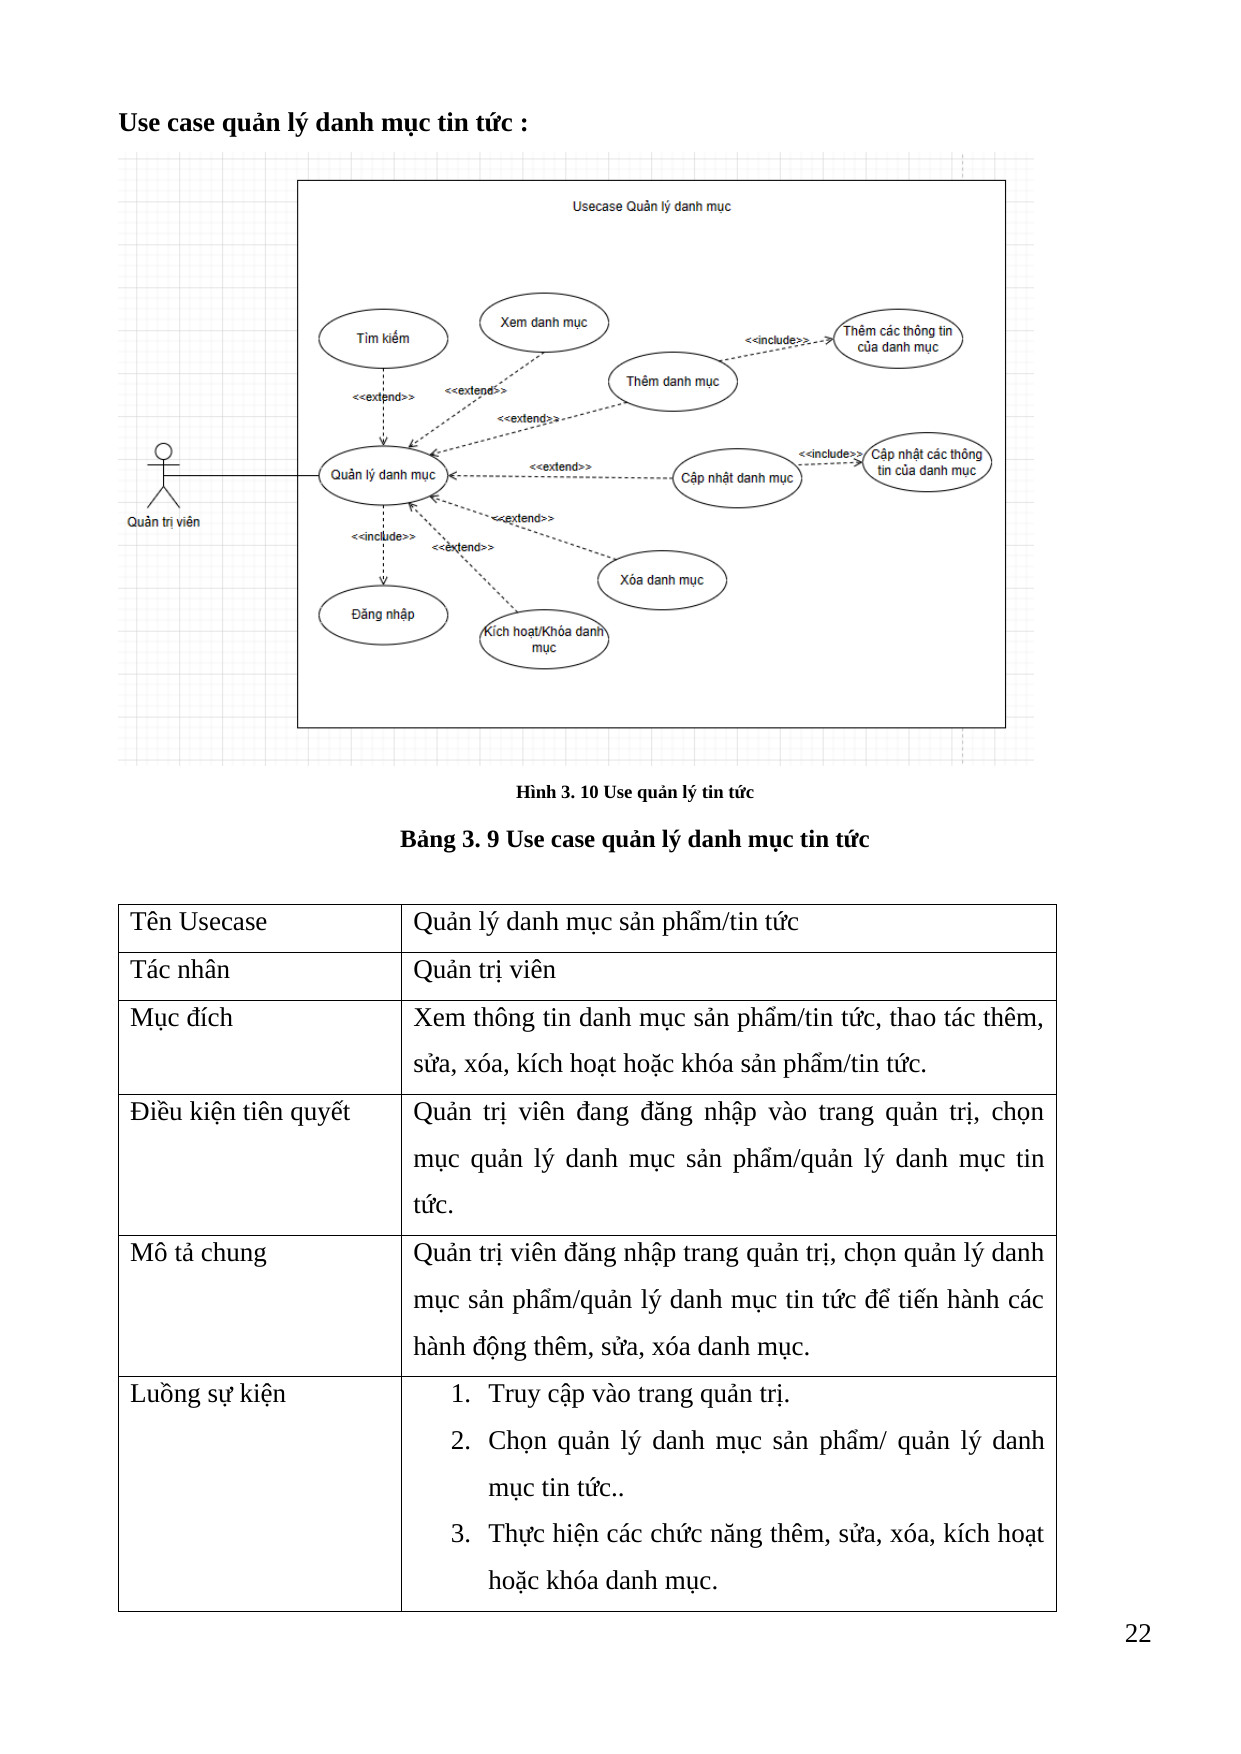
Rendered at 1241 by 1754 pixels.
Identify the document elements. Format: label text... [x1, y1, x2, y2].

table_cell Quản trị viên đang đăng nhập vào trang quản trị, chọn mục quản lý danh mục sản phẩm/quản lý danh mục tin tức. [402, 1095, 1056, 1235]
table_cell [402, 1377, 1056, 1611]
text Bảng 3. 9 Use case quản lý danh mục tin tức [118, 824, 1152, 852]
table_header Quản lý danh mục sản phẩm/tin tức [402, 905, 1056, 952]
table_cell Xem thông tin danh mục sản phẩm/tin tức, thao tác thêm, sửa, xóa, kích hoạt hoặc khóa sản phẩm/tin tức. [402, 1001, 1056, 1094]
table_cell Quản trị viên [402, 953, 1056, 1000]
table_cell Tác nhân [119, 953, 401, 1000]
text Hình 3. 10 Use quản lý tin tức [118, 781, 1152, 803]
table_cell Mục đích [119, 1001, 401, 1094]
table_cell Mô tả chung [119, 1236, 401, 1376]
table_cell Luồng sự kiện [119, 1377, 401, 1611]
table_cell Quản trị viên đăng nhập trang quản trị, chọn quản lý danh mục sản phẩm/quản lý danh mục tin tức để tiến hành các hành động thêm, sửa, xóa danh mục. [402, 1236, 1056, 1376]
table_header Tên Usecase [119, 905, 401, 952]
table_cell Điều kiện tiên quyết [119, 1095, 401, 1235]
picture [118, 152, 1034, 766]
text Use case quản lý danh mục tin tức : [118, 106, 1152, 137]
